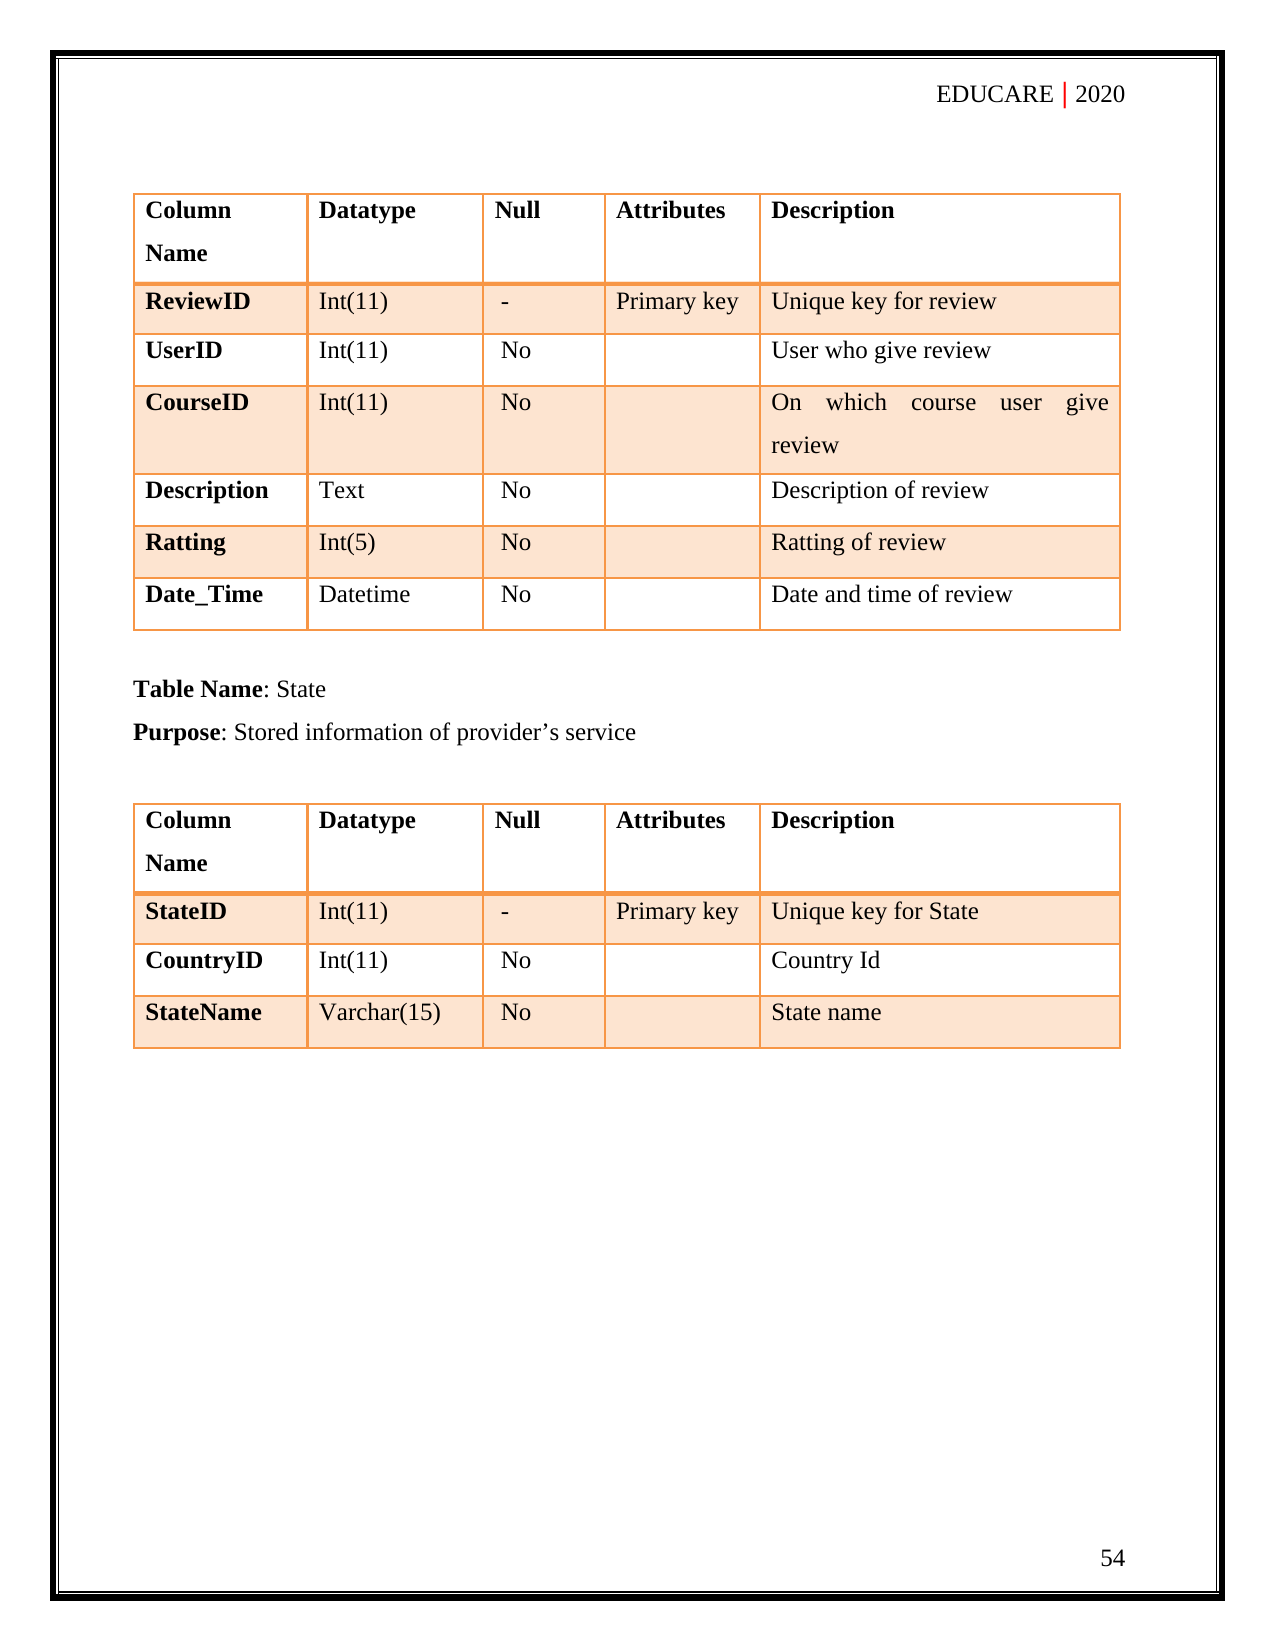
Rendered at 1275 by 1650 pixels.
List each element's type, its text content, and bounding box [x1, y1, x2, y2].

table_cell Text [309, 475, 482, 525]
table_cell Description of review [761, 475, 1119, 525]
table_cell [606, 335, 759, 385]
table_cell ReviewID [135, 286, 306, 333]
table_cell Ratting of review [761, 527, 1119, 577]
table_cell [606, 527, 759, 577]
table_header Attributes [606, 195, 759, 281]
table_cell Date_Time [135, 579, 306, 628]
table_cell Int(11) [309, 286, 482, 333]
table_cell Country Id [761, 945, 1119, 995]
table_cell [606, 997, 759, 1047]
table_header Datatype [309, 195, 482, 281]
table_cell No [484, 527, 604, 577]
table_header Null [484, 195, 604, 281]
table_header Column Name [135, 195, 306, 281]
table_cell Datetime [309, 579, 482, 628]
table_header Column Name [135, 805, 306, 891]
text Purpose: Stored information of provider’s service [133, 717, 1125, 746]
table_cell State name [761, 997, 1119, 1047]
table_cell Primary key [606, 896, 759, 943]
table_cell Description [135, 475, 306, 525]
table_cell No [484, 387, 604, 473]
table_cell Int(11) [309, 945, 482, 995]
table_header Description [761, 195, 1119, 281]
table_header Datatype [309, 805, 482, 891]
table_cell Date and time of review [761, 579, 1119, 628]
table_cell CountryID [135, 945, 306, 995]
table_cell Unique key for review [761, 286, 1119, 333]
table_cell StateID [135, 896, 306, 943]
table_header Description [761, 805, 1119, 891]
table_cell Primary key [606, 286, 759, 333]
table_cell No [484, 945, 604, 995]
table_cell Int(11) [309, 335, 482, 385]
text Table Name: State [133, 674, 1125, 702]
table_cell UserID [135, 335, 306, 385]
table_cell Unique key for State [761, 896, 1119, 943]
table_cell No [484, 475, 604, 525]
table_cell No [484, 335, 604, 385]
table_cell [606, 945, 759, 995]
table_cell Int(11) [309, 387, 482, 473]
table_cell StateName [135, 997, 306, 1047]
table_cell [606, 579, 759, 628]
table_cell - [484, 896, 604, 943]
table_cell User who give review [761, 335, 1119, 385]
table_cell Varchar(15) [309, 997, 482, 1047]
table_cell CourseID [135, 387, 306, 473]
table_header Attributes [606, 805, 759, 891]
table_cell - [484, 286, 604, 333]
table_cell Int(11) [309, 896, 482, 943]
table_header Null [484, 805, 604, 891]
table_cell No [484, 579, 604, 628]
table_cell [606, 475, 759, 525]
table_cell Int(5) [309, 527, 482, 577]
table_cell [606, 387, 759, 473]
table_cell No [484, 997, 604, 1047]
table_cell On which course user give review [761, 387, 1119, 473]
table_cell Ratting [135, 527, 306, 577]
